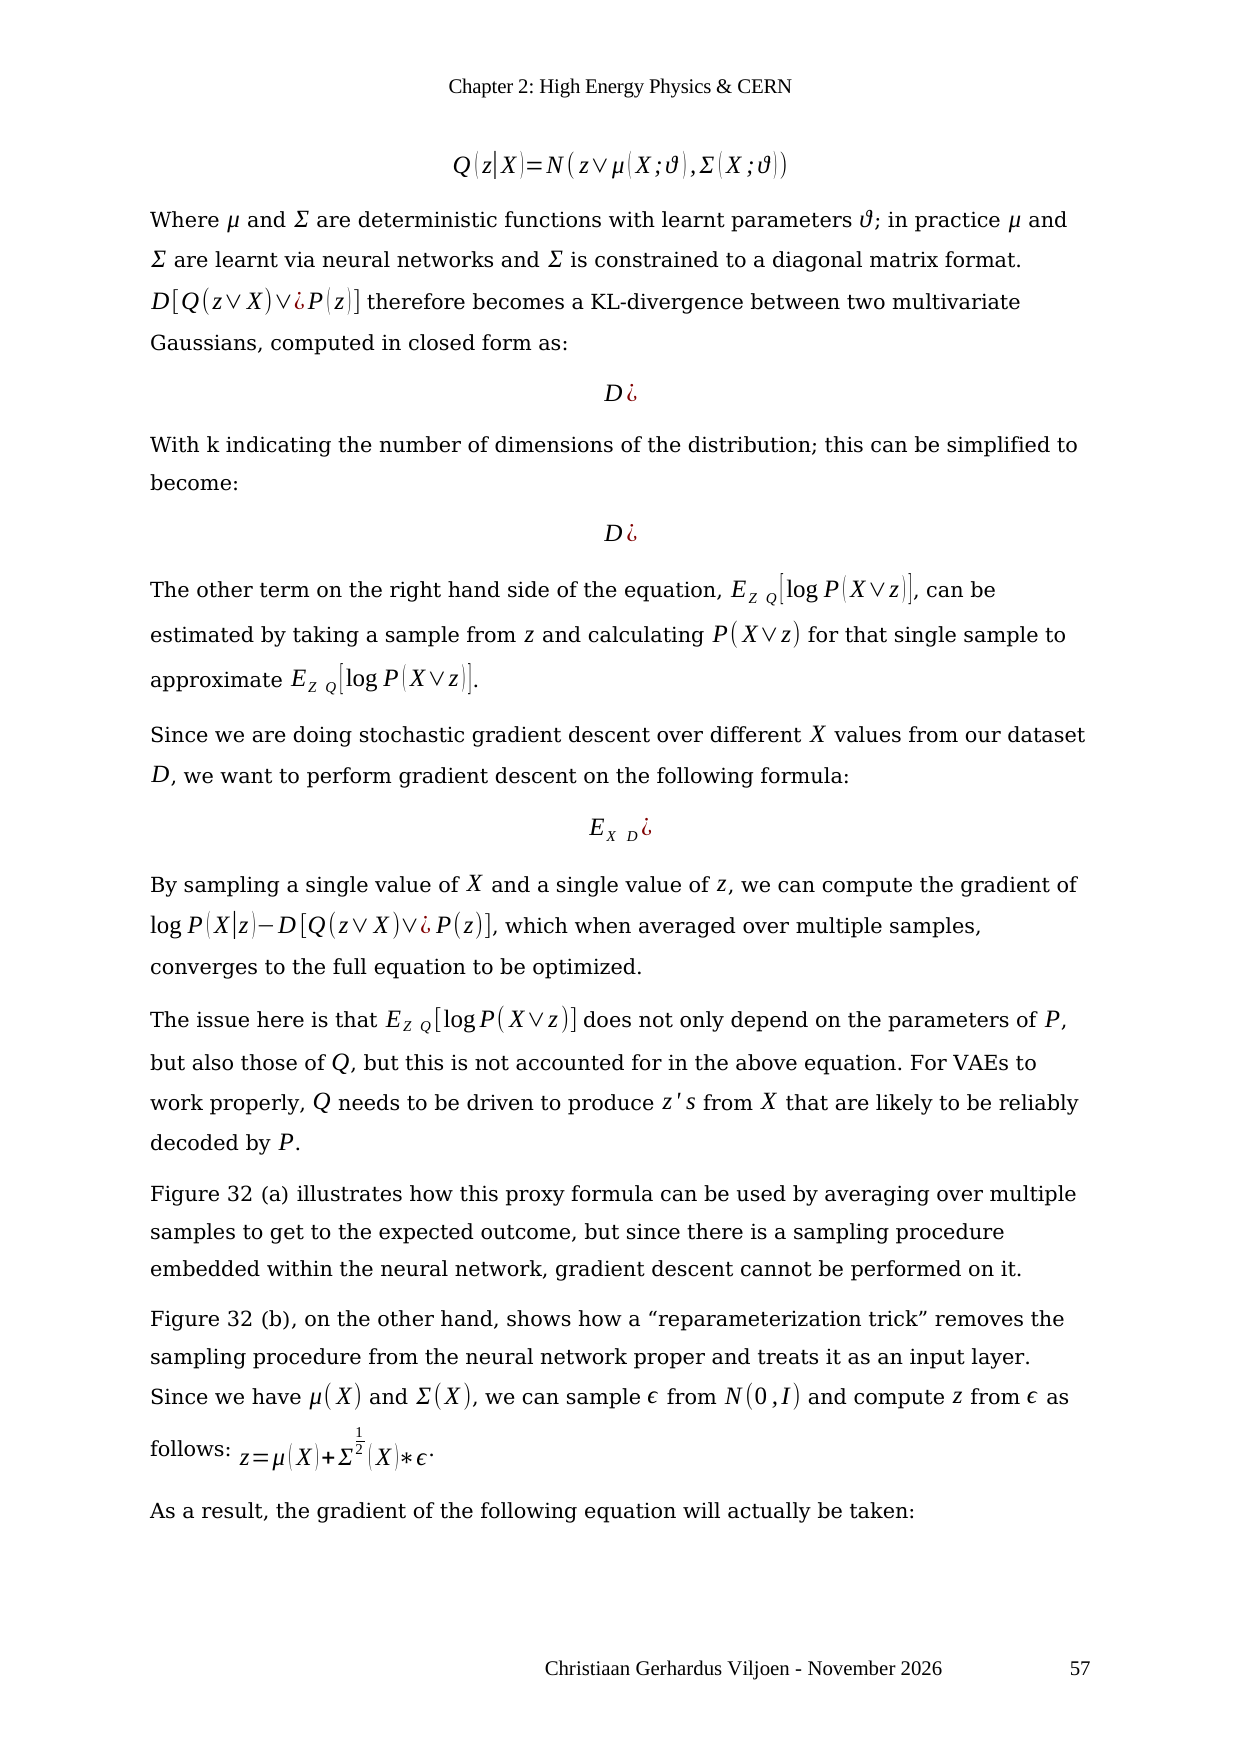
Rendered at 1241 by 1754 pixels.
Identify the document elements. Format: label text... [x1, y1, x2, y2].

text By sampling a single value of and a single value of , we can compute the gradient of , which when averaged over multiple samples, converges to the full equation to be optimized. [150, 870, 1090, 979]
text Since we are doing stochastic gradient descent over different values from our dataset , we want to perform gradient descent on the following formula: [150, 721, 1090, 789]
text With k indicating the number of dimensions of the distribution; this can be simplified to become: [150, 432, 1090, 495]
text Where and are deterministic functions with learnt parameters ; in practice and are learnt via neural networks and is constrained to a diagonal matrix format. therefore becomes a KL-divergence between two multivariate Gaussians, computed in closed form as: [150, 206, 1090, 354]
text Figure 32 (a) illustrates how this proxy formula can be used by averaging over multiple samples to get to the expected outcome, but since there is a sampling procedure embedded within the neural network, gradient descent cannot be performed on it. [150, 1181, 1090, 1281]
text As a result, the gradient of the following equation will actually be taken: [150, 1498, 1090, 1523]
text Figure 32 (b), on the other hand, shows how a “reparameterization trick” removes the sampling procedure from the neural network proper and treats it as an input layer. Since we have and , we can sample from and compute from as follows: . [150, 1306, 1090, 1473]
text The other term on the right hand side of the equation, , can be estimated by taking a sample from and calculating for that single sample to approximate . [150, 572, 1090, 696]
text The issue here is that does not only depend on the parameters of , but also those of , but this is not accounted for in the above equation. For VAEs to work properly, needs to be driven to produce from that are likely to be reliably decoded by . [150, 1004, 1090, 1156]
